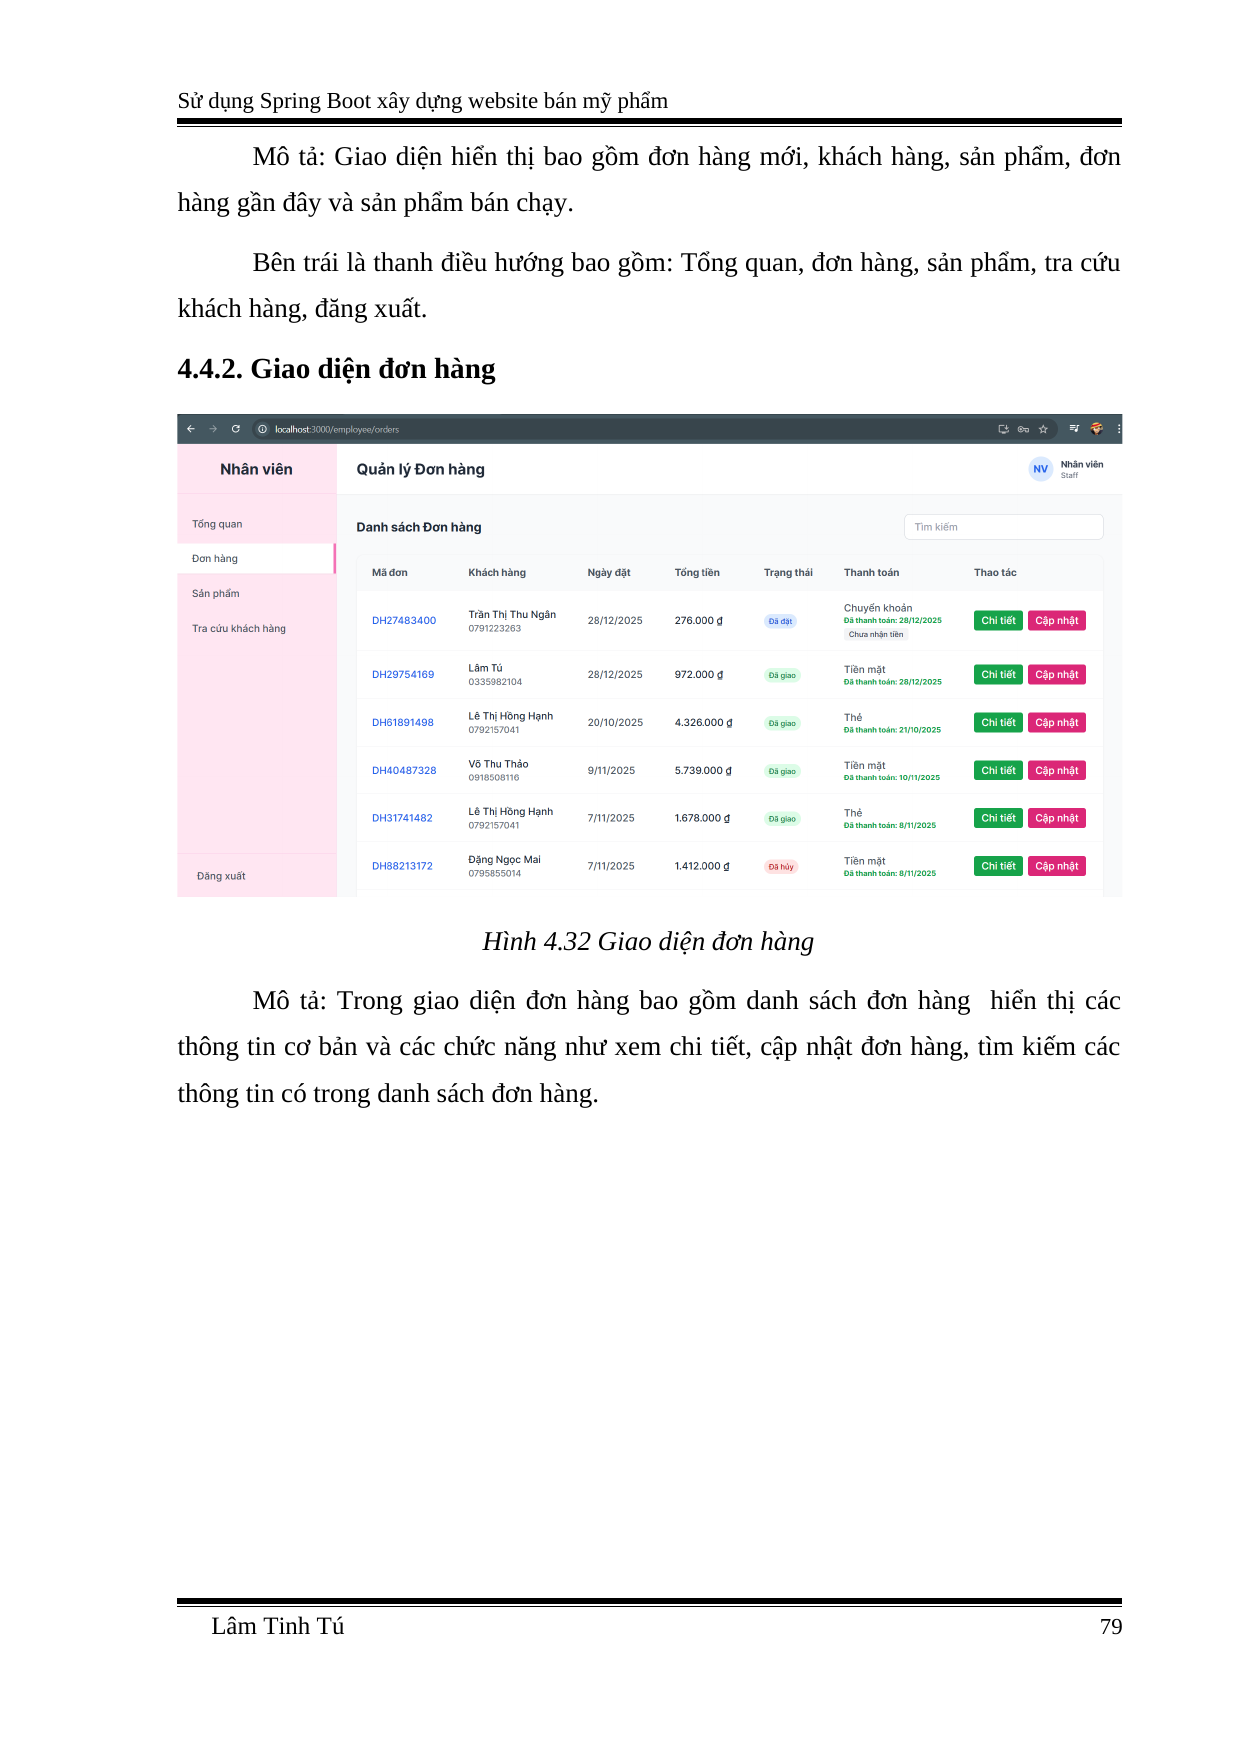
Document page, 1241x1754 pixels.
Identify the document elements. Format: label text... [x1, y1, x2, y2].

picture [177, 414, 1123, 897]
text Mô tả: Trong giao diện đơn hàng bao gồm danh sách đơn hàng hiển thị các thông tin cơ bản và các chức năng như xem chi tiết, cập nhật đơn hàng, tìm kiếm các thông tin có trong danh sách đơn hàng. [177, 984, 1122, 1108]
subtitle Giao diện đơn hàng [177, 352, 1122, 385]
text Mô tả: Giao diện hiển thị bao gồm đơn hàng mới, khách hàng, sản phẩm, đơn hàng gần đây và sản phẩm bán chạy. [177, 140, 1122, 218]
text Bên trái là thanh điều hướng bao gồm: Tổng quan, đơn hàng, sản phẩm, tra cứu khách hàng, đăng xuất. [177, 246, 1122, 323]
